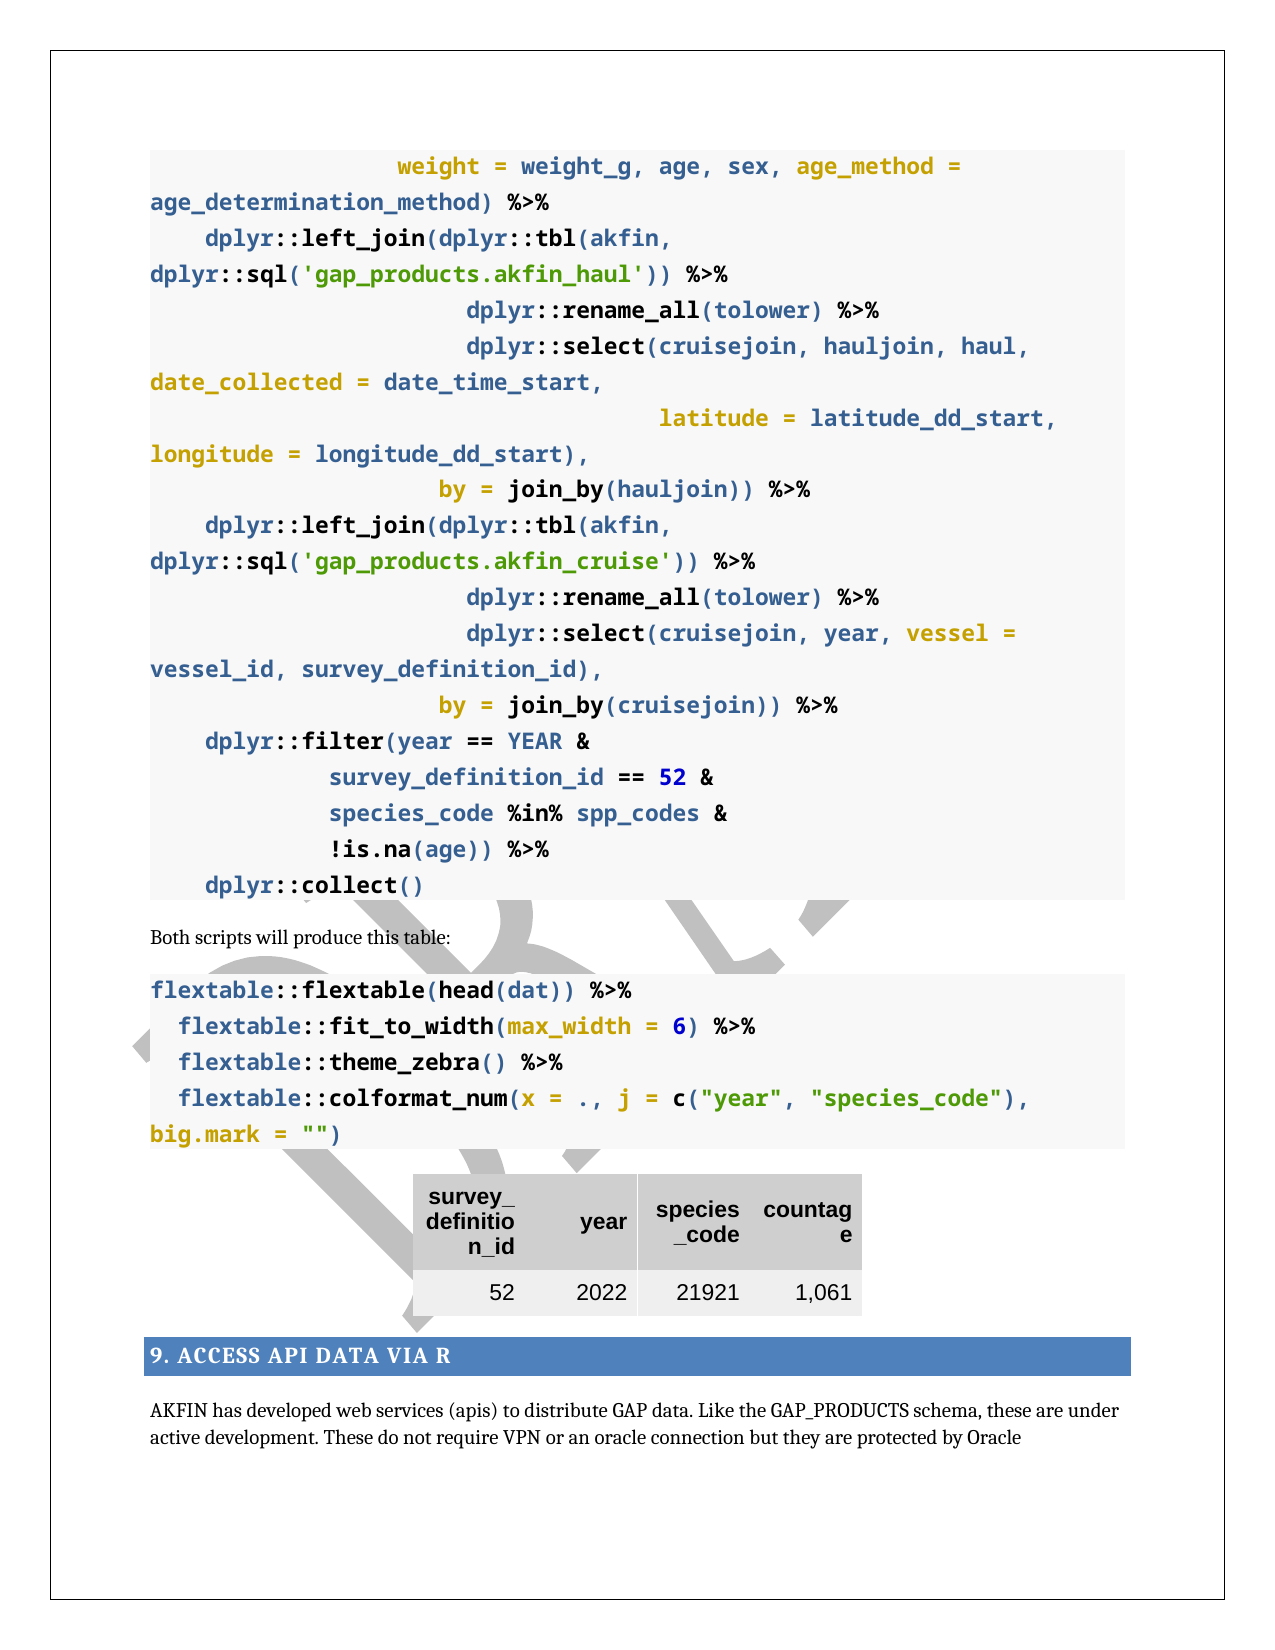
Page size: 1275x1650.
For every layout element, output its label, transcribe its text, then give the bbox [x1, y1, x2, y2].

subtitle 9. Access API data via R [150, 1343, 1125, 1369]
text Both scripts will produce this table: [150, 926, 1125, 949]
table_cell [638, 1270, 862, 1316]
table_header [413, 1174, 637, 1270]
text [150, 1398, 1125, 1450]
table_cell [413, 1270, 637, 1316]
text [150, 150, 1125, 900]
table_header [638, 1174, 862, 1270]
text flextable::flextable(head(dat)) %>% flextable::fit_to_width(max_width = 6) %>% flextable::theme_zebra() %>% flextable::colformat_num(x = ., j = c("year", "species_code"), big.mark = "") [150, 974, 1125, 1149]
